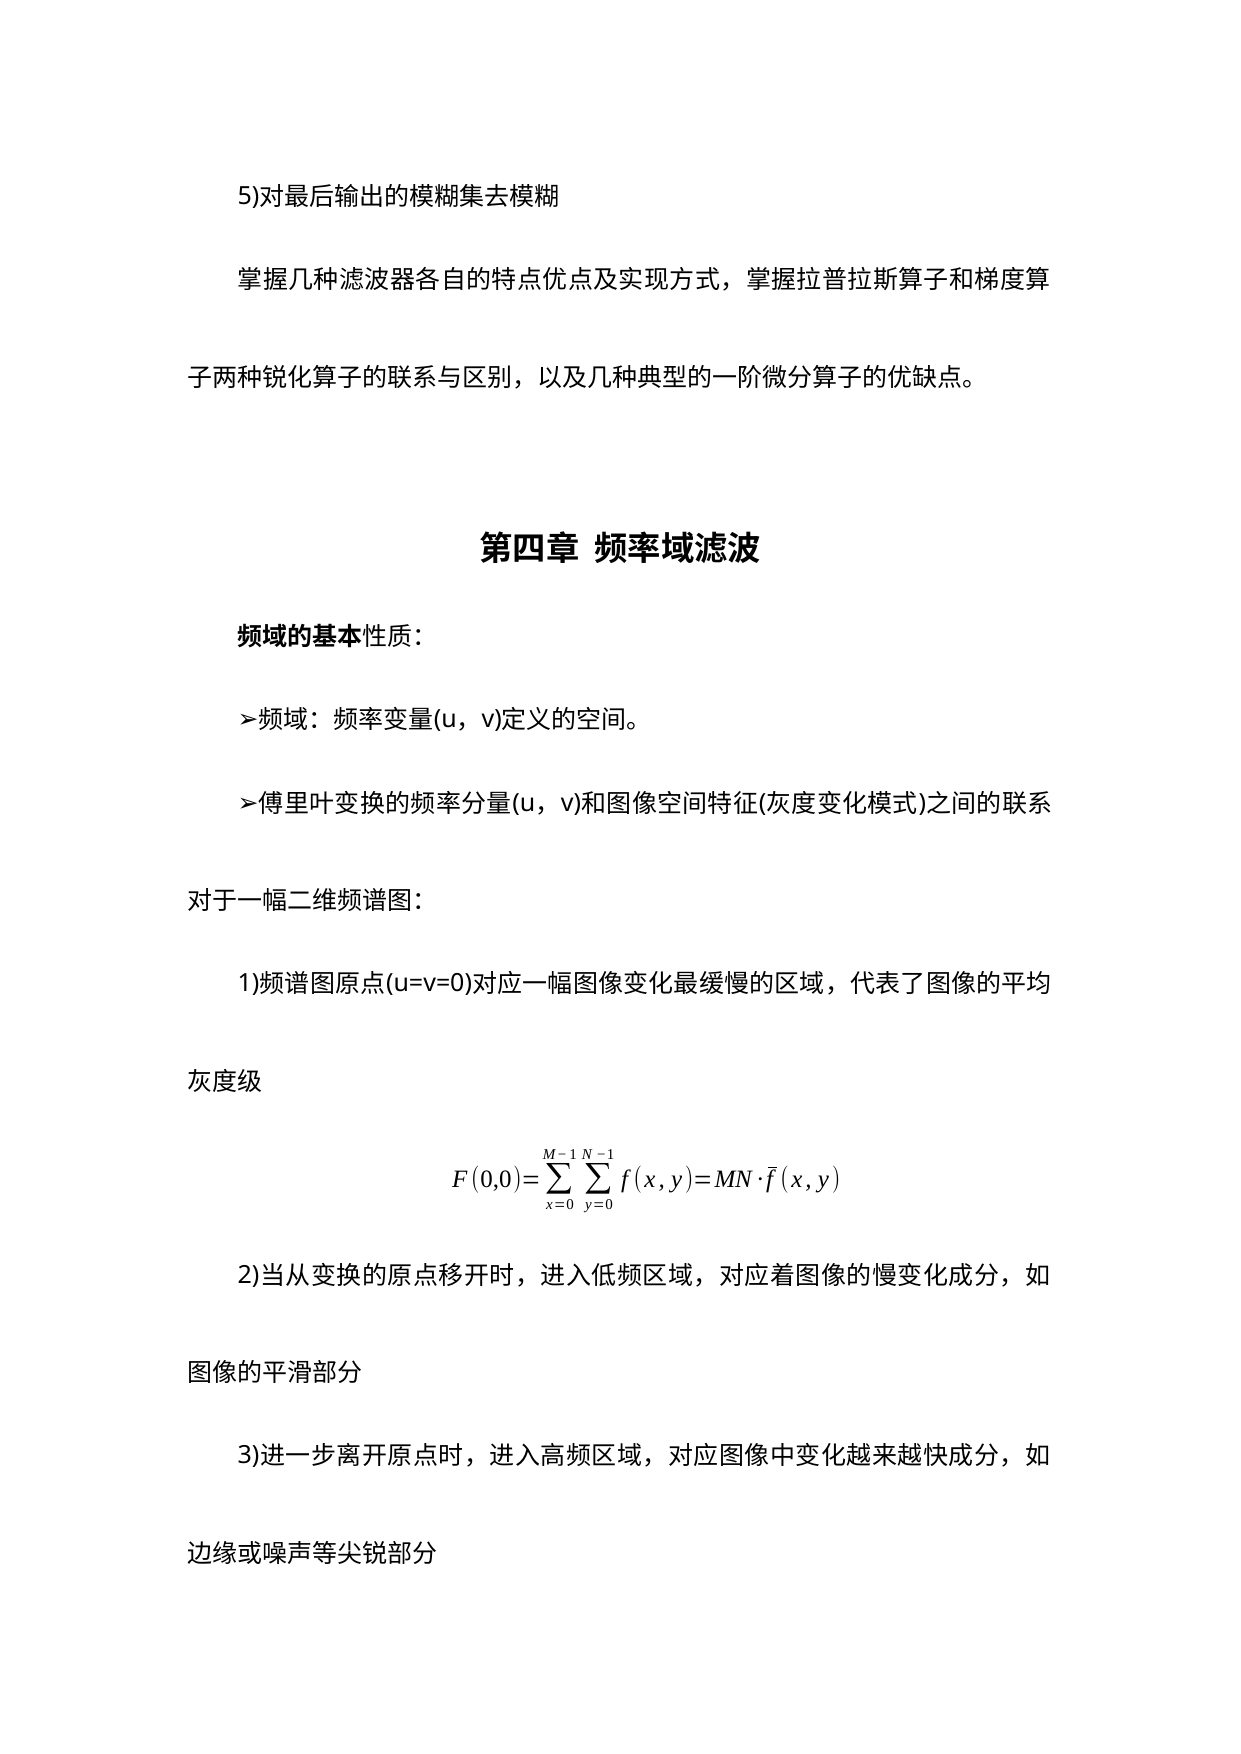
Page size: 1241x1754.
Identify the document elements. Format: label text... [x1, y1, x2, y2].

text 5)对最后输出的模糊集去模糊 [187, 162, 1053, 227]
text 频域的基本性质： [187, 602, 1053, 667]
text 2)当从变换的原点移开时，进入低频区域，对应着图像的慢变化成分，如图像的平滑部分 [187, 1241, 1053, 1403]
text ➢频域：频率变量(u，v)定义的空间。 [187, 686, 1053, 751]
text ➢傅里叶变换的频率分量(u，v)和图像空间特征(灰度变化模式)之间的联系对于一幅二维频谱图： [187, 769, 1053, 931]
text 3)进一步离开原点时，进入高频区域，对应图像中变化越来越快成分，如边缘或噪声等尖锐部分 [187, 1421, 1053, 1584]
subtitle 第四章 频率域滤波 [187, 513, 1053, 578]
text 掌握几种滤波器各自的特点优点及实现方式，掌握拉普拉斯算子和梯度算子两种锐化算子的联系与区别，以及几种典型的一阶微分算子的优缺点。 [187, 245, 1053, 408]
text 1)频谱图原点(u=v=0)对应一幅图像变化最缓慢的区域，代表了图像的平均灰度级 [187, 949, 1053, 1112]
